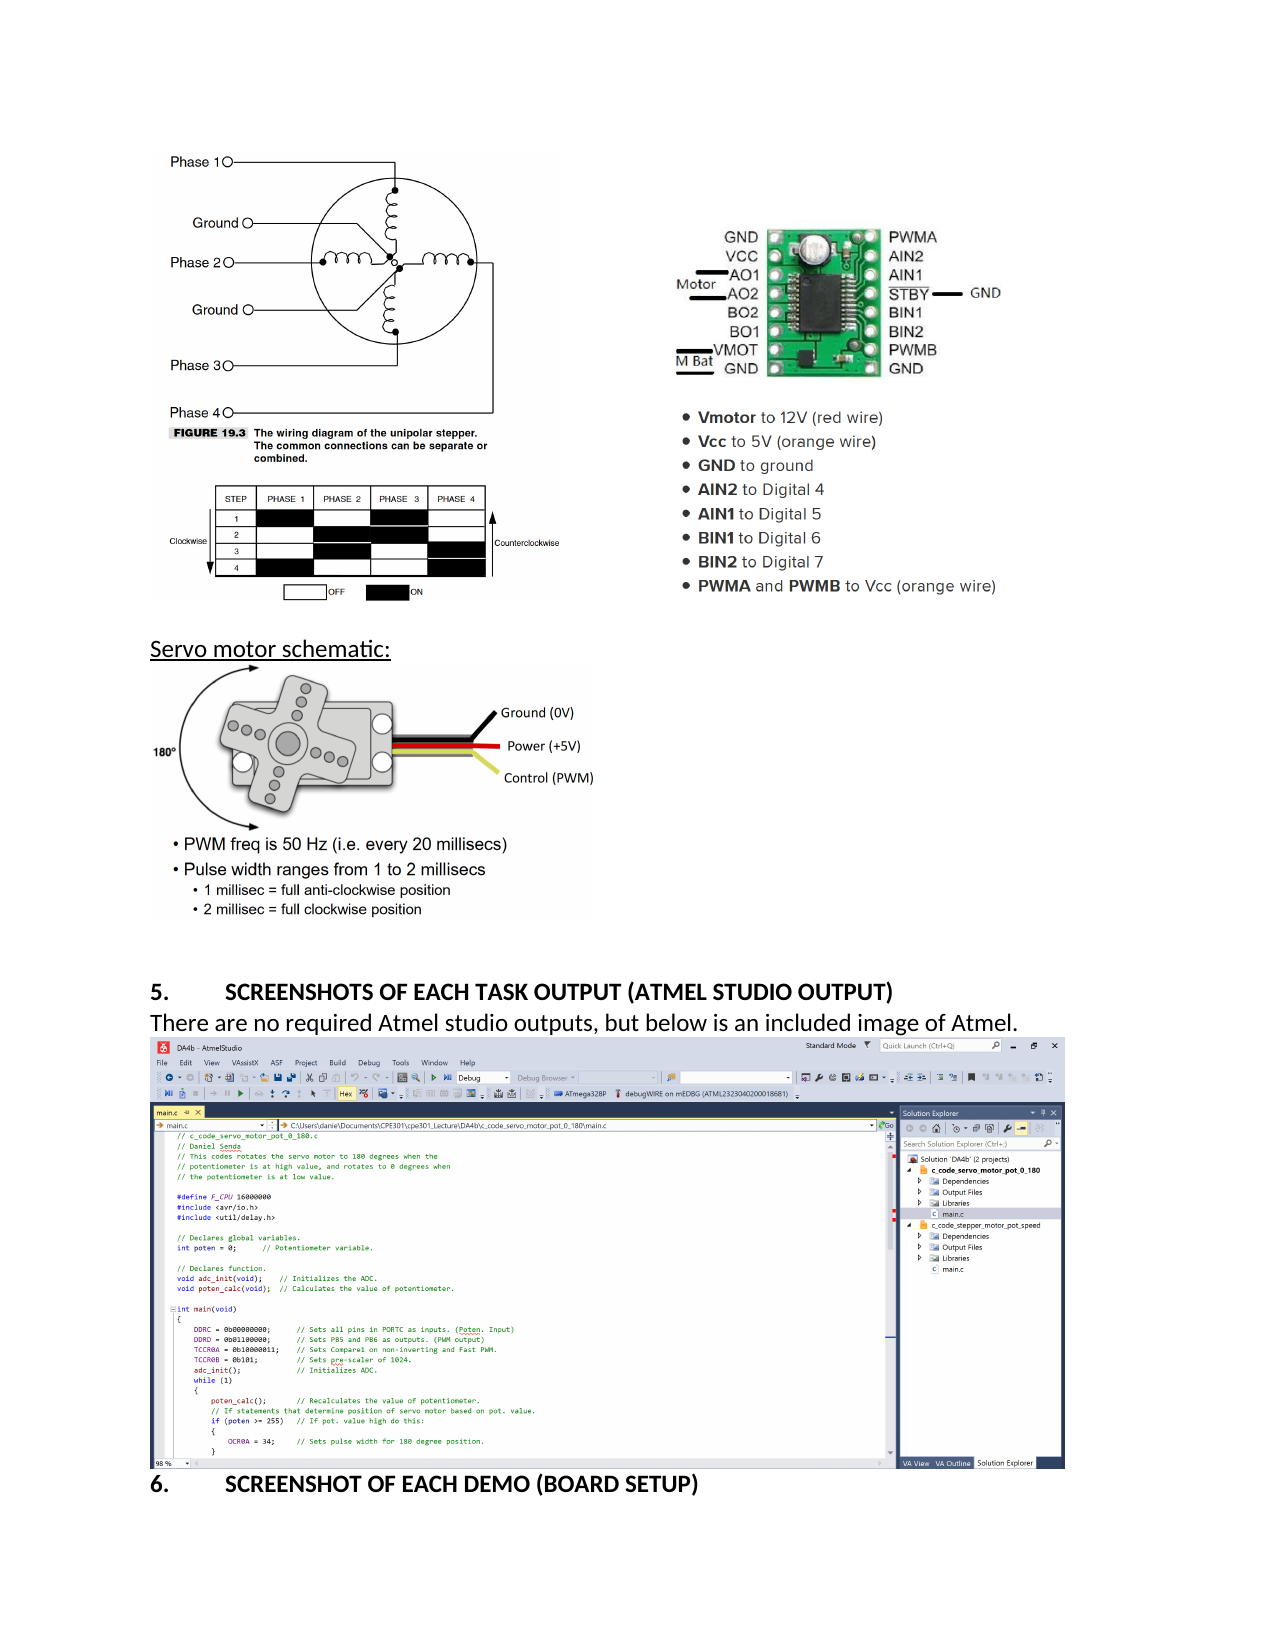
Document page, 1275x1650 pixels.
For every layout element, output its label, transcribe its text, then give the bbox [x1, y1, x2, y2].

picture [150, 663, 595, 918]
text There are no required Atmel studio outputs, but below is an included image of Atmel. [150, 1007, 1125, 1037]
picture [150, 150, 562, 603]
picture [675, 407, 1001, 603]
text Servo motor schematic: [150, 633, 1125, 664]
list SCREENSHOTS OF EACH TASK OUTPUT (ATMEL STUDIO OUTPUT) [150, 976, 1125, 1007]
picture [150, 1037, 1065, 1469]
list SCREENSHOT OF EACH DEMO (BOARD SETUP) [150, 1468, 1125, 1499]
picture [675, 219, 1002, 388]
